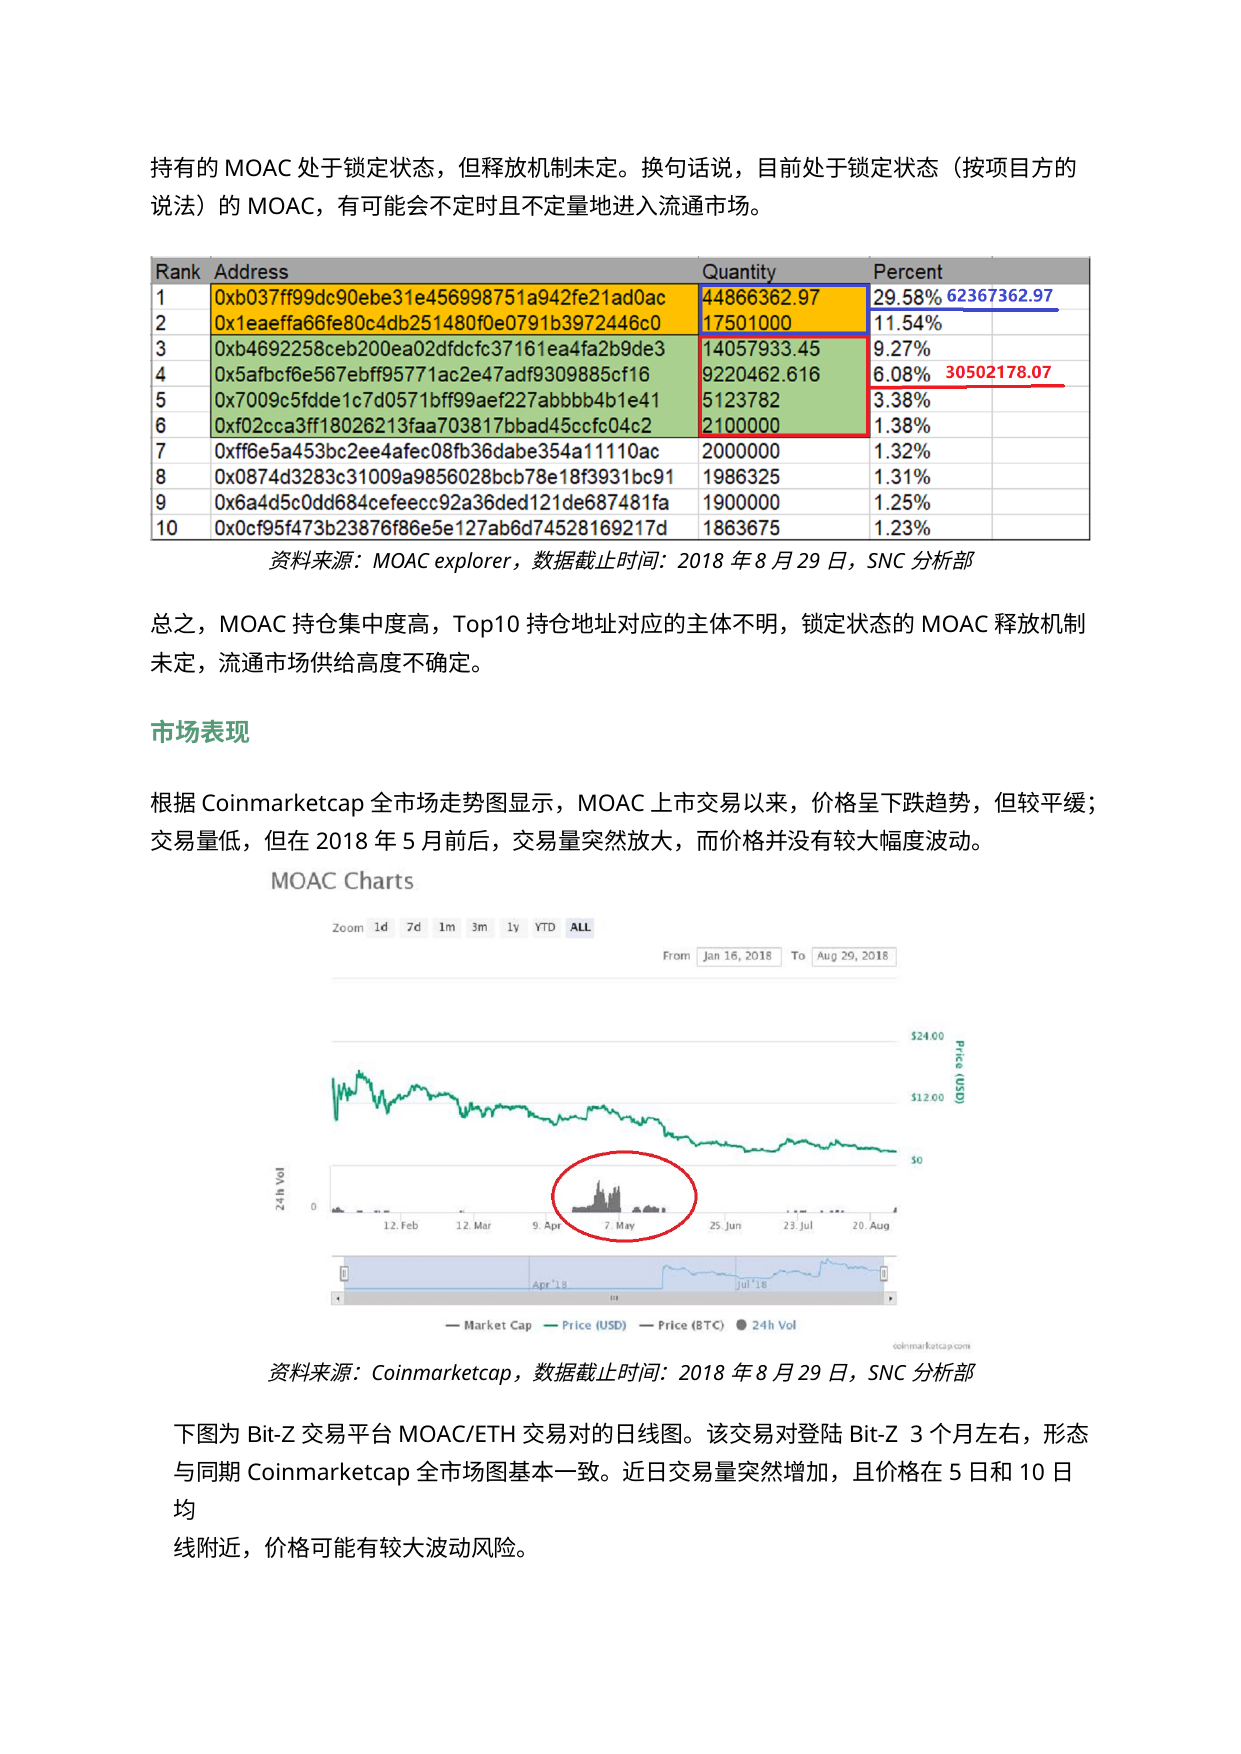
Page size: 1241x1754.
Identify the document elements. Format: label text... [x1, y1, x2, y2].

text 与同期 Coinmarketcap 全市场图基本一致。近日交易量突然增加，且价格在 5 日和 10 日均 [173, 1454, 1090, 1525]
text 资料来源：Coinmarketcap，数据截止时间：2018 年 8 月 29 日，SNC 分析部 [150, 1356, 1090, 1386]
text 线附近，价格可能有较大波动风险。 [173, 1530, 1090, 1563]
text 根据 Coinmarketcap 全市场走势图显示，MOAC 上市交易以来，价格呈下跌趋势，但较平缓；交易量低，但在 2018 年 5 月前后，交易量突然放大，而价格并没有较大幅度波动。 [150, 785, 1090, 856]
text 下图为 Bit-Z 交易平台 MOAC/ETH 交易对的日线图。该交易对登陆 Bit-Z 3 个月左右，形态 [173, 1416, 1090, 1449]
text 总之，MOAC 持仓集中度高，Top10 持仓地址对应的主体不明，锁定状态的 MOAC 释放机制未定，流通市场供给高度不确定。 [150, 606, 1090, 678]
subtitle 市场表现 [150, 713, 1090, 749]
picture [150, 256, 1091, 541]
text 资料来源：MOAC explorer，数据截止时间：2018 年 8 月 29 日，SNC 分析部 [150, 544, 1090, 574]
picture [262, 861, 979, 1353]
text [150, 150, 1090, 222]
